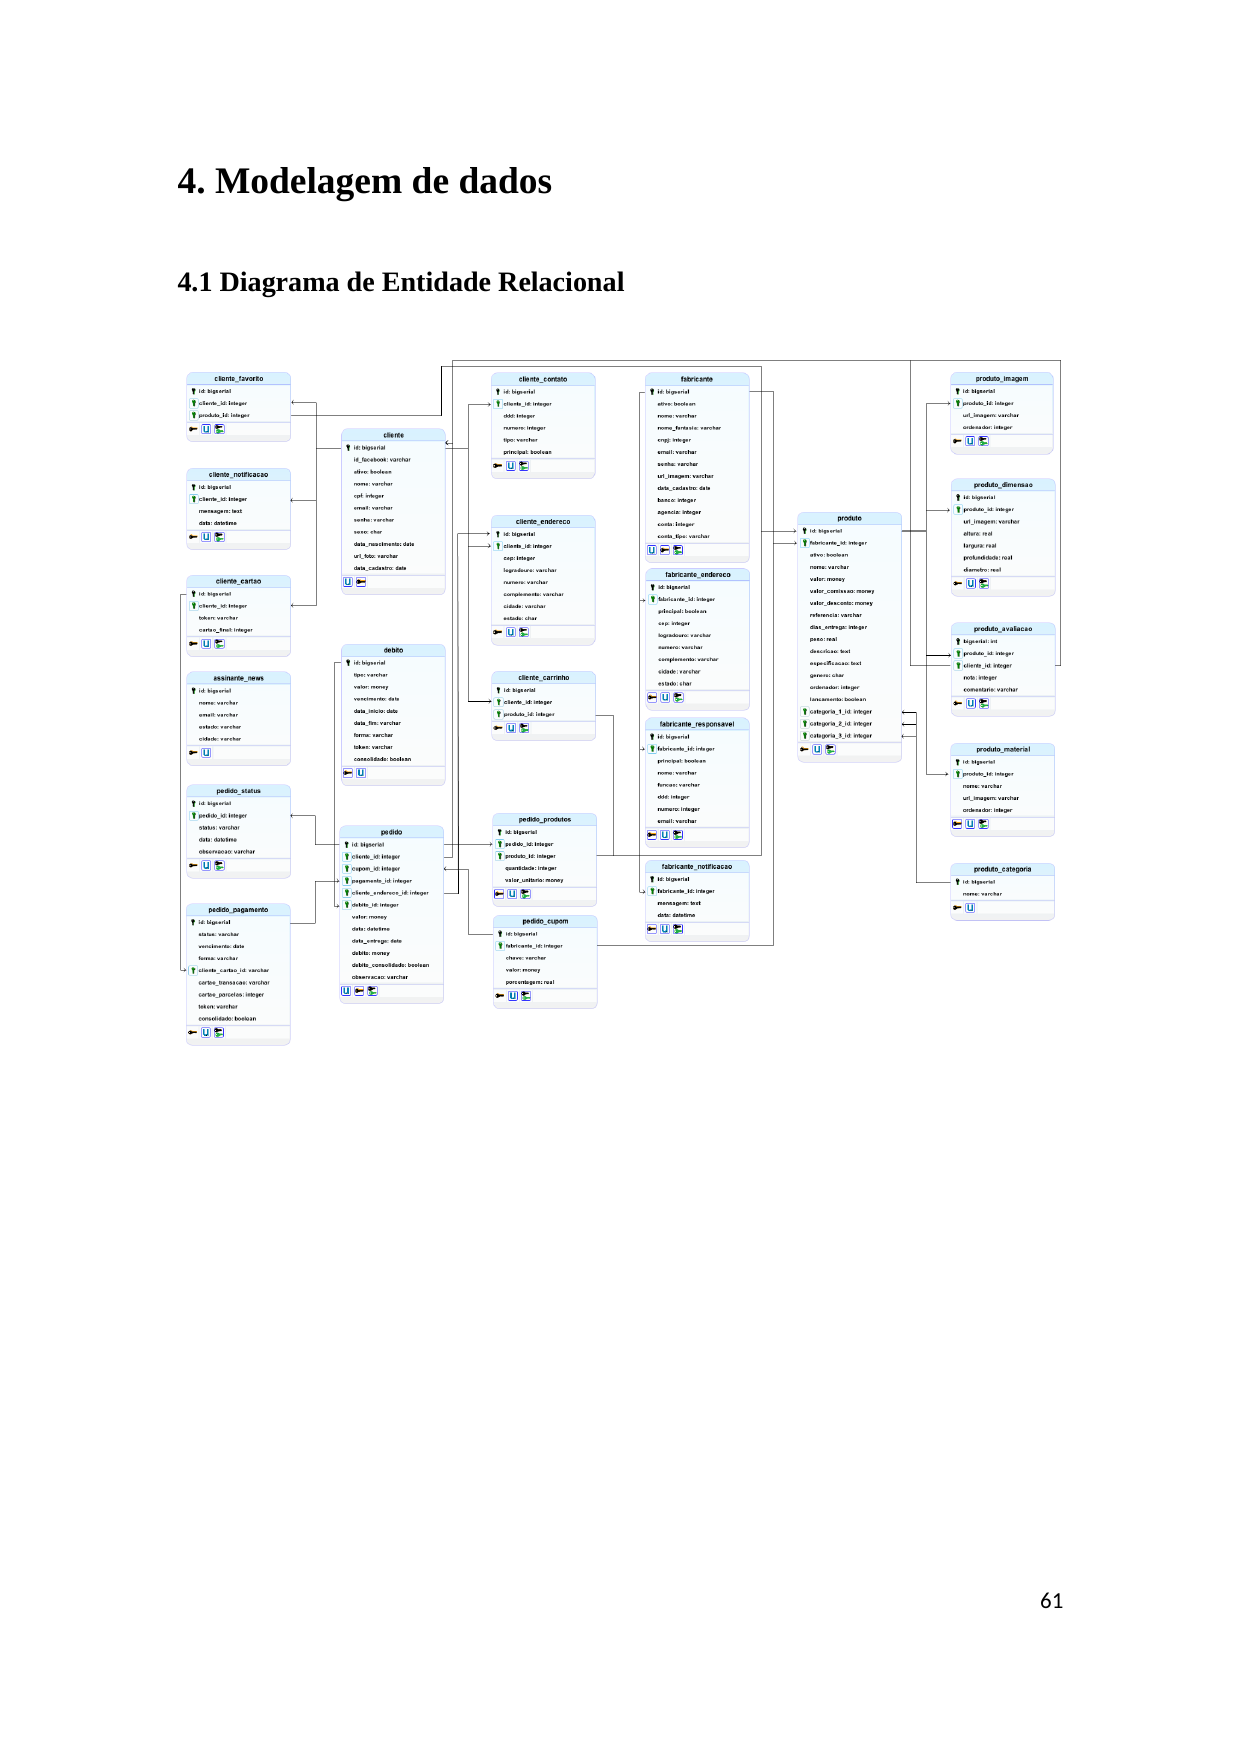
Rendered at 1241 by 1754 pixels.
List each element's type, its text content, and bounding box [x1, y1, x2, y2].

subtitle 4.1 Diagrama de Entidade Relacional [177, 265, 1063, 297]
subtitle 4. Modelagem de dados [177, 158, 1063, 201]
picture [177, 350, 1064, 1047]
